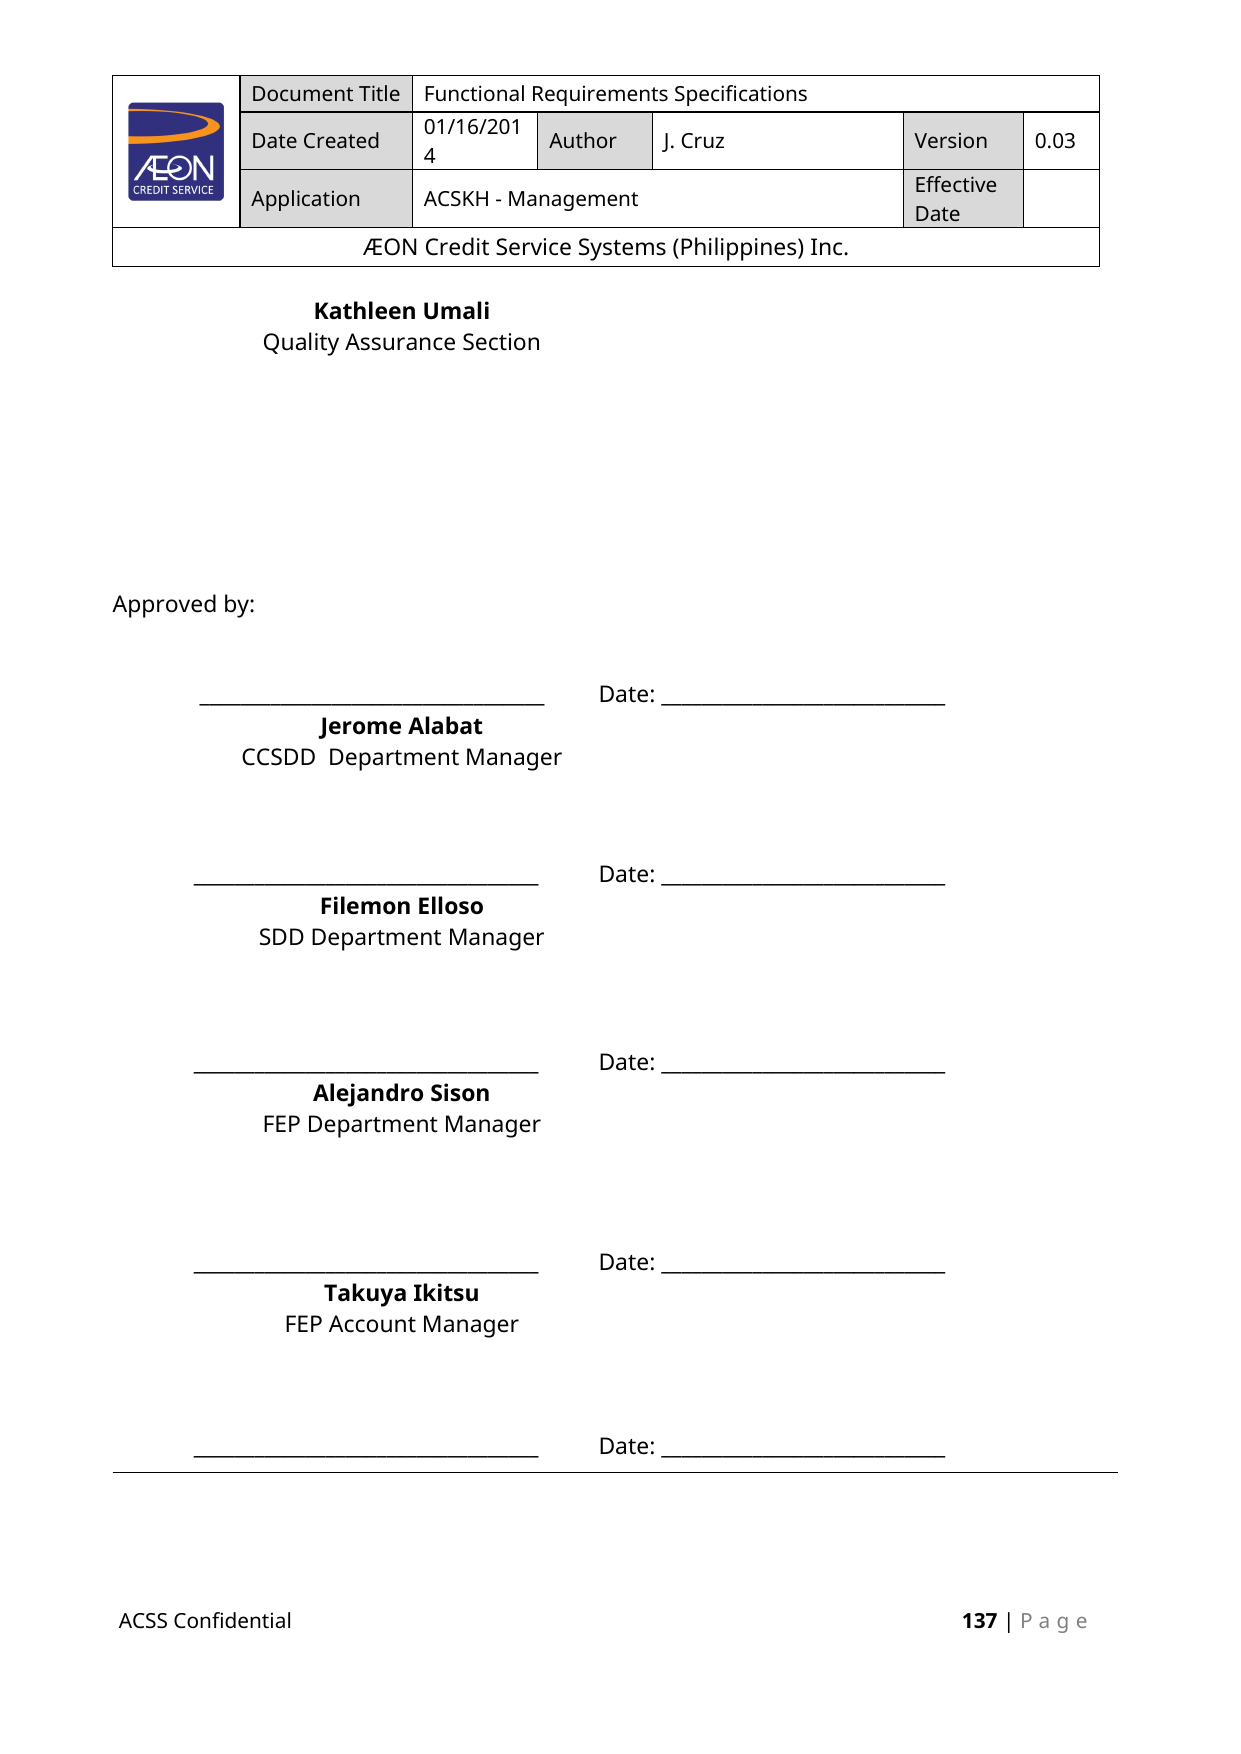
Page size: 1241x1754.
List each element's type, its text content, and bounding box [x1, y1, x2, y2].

picture [123, 97, 229, 206]
text Approved by: [112, 588, 1099, 619]
text __________________________________ Date: ____________________________ [112, 1430, 1099, 1462]
text __________________________________ Date: ____________________________ [112, 678, 1099, 709]
table_header Jerome Alabat [199, 710, 604, 741]
table_header Alejandro Sison [199, 1077, 604, 1108]
text __________________________________ Date: ____________________________ [112, 1246, 1099, 1277]
table_cell CCSDD Department Manager [199, 741, 604, 772]
table_cell SDD Department Manager [199, 921, 604, 1015]
table_header Takuya Ikitsu [199, 1277, 604, 1308]
text __________________________________ Date: ____________________________ [112, 1046, 1099, 1077]
text __________________________________ Date: ____________________________ [112, 858, 1099, 890]
table_cell FEP Department Manager [199, 1109, 604, 1140]
table_cell Kathleen Umali Quality Assurance Section [199, 295, 604, 358]
table_cell FEP Account Manager [199, 1309, 604, 1340]
table_header Filemon Elloso [199, 890, 604, 921]
